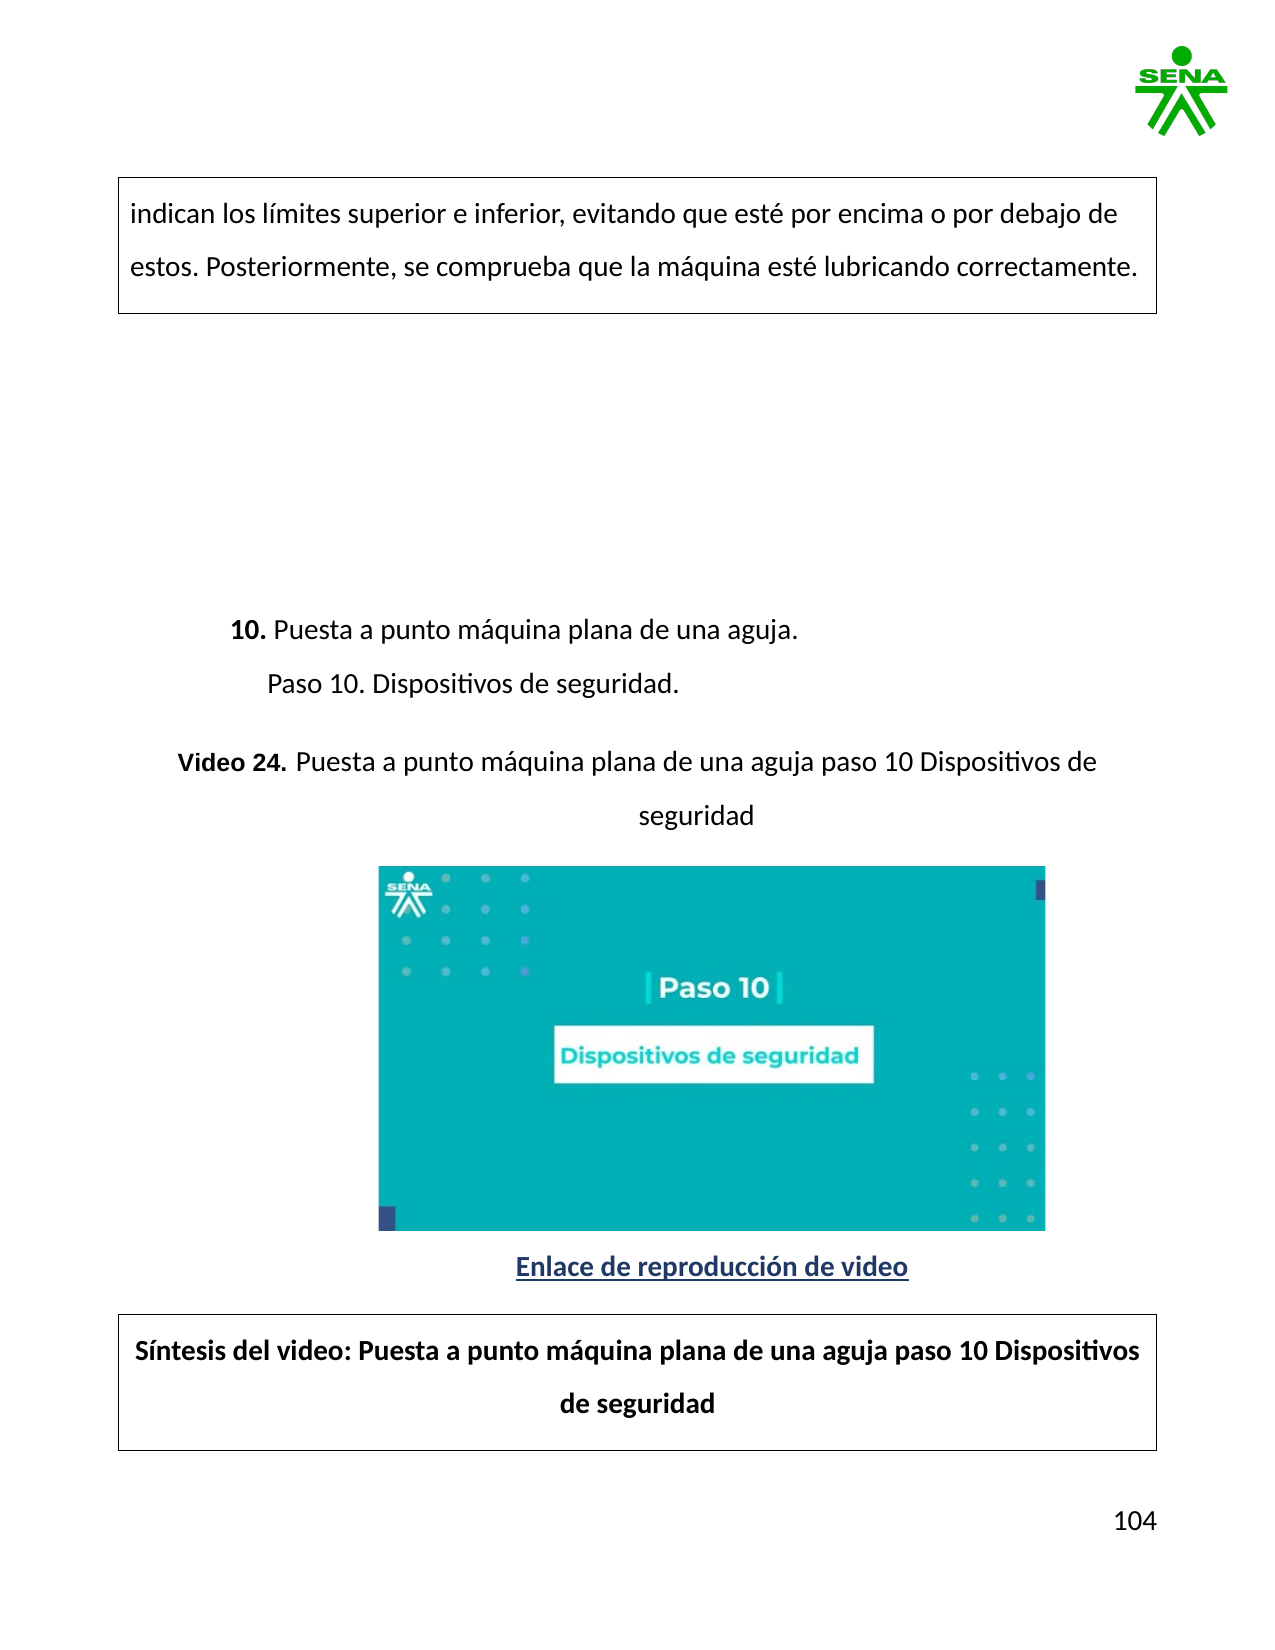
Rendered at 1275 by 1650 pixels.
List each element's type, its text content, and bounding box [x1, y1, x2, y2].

list Puesta a punto máquina plana de una aguja. [229, 611, 1157, 647]
table_header Síntesis del video: Puesta a punto máquina plana de una aguja paso 10 Dispositivos de seguridad [119, 1315, 1156, 1450]
picture [1135, 46, 1228, 136]
list Paso 10. Dispositivos de seguridad. [267, 665, 1157, 700]
text Puesta a punto máquina plana de una aguja paso 10 Dispositivos de seguridad [118, 743, 1157, 832]
picture [378, 866, 1046, 1231]
list Enlace de reproducción de video [267, 1248, 1157, 1284]
